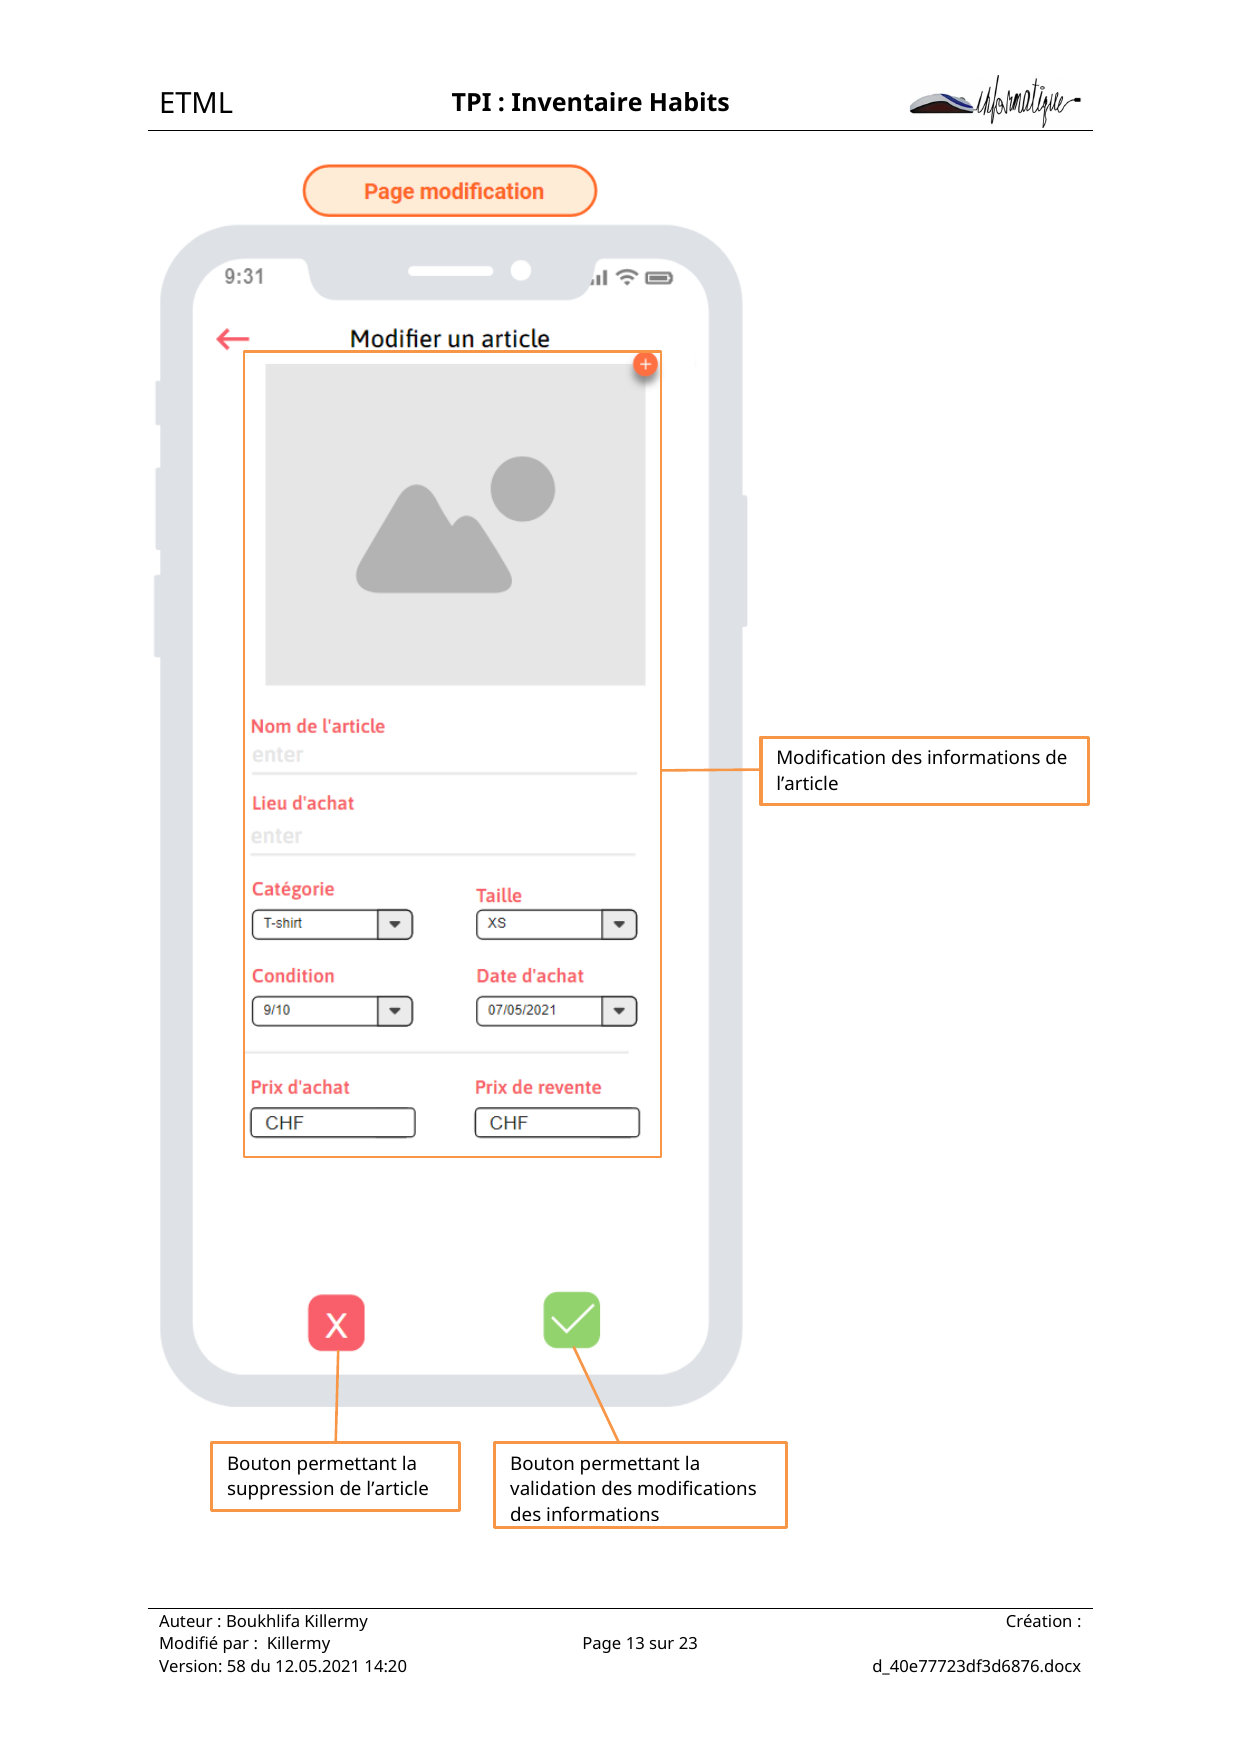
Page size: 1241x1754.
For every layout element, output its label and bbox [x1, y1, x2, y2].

picture [147, 159, 753, 1417]
picture [245, 353, 660, 1156]
picture [909, 75, 1082, 128]
